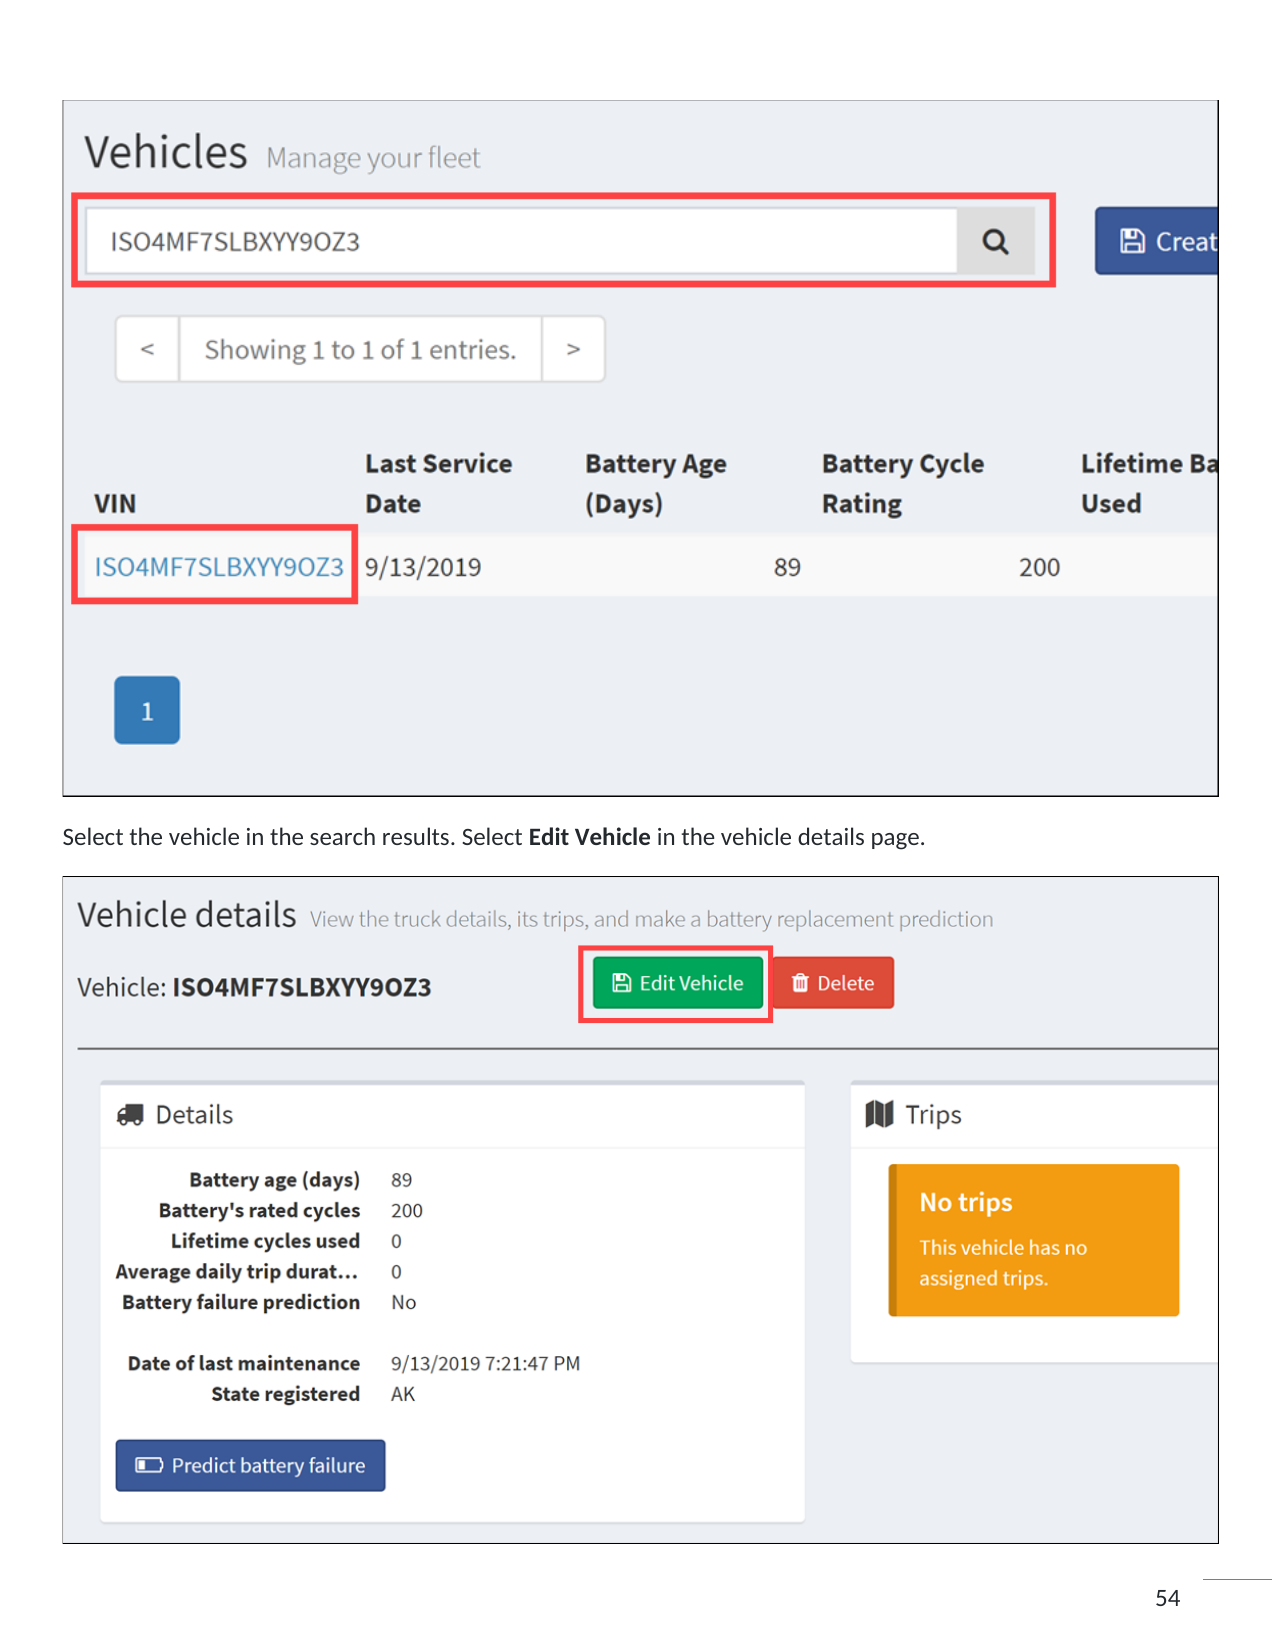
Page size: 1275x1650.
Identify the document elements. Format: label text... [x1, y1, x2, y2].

picture [62, 100, 1219, 797]
picture [62, 876, 1219, 1544]
text Select the vehicle in the search results. Select Edit Vehicle in the vehicle details page. [62, 821, 1219, 852]
